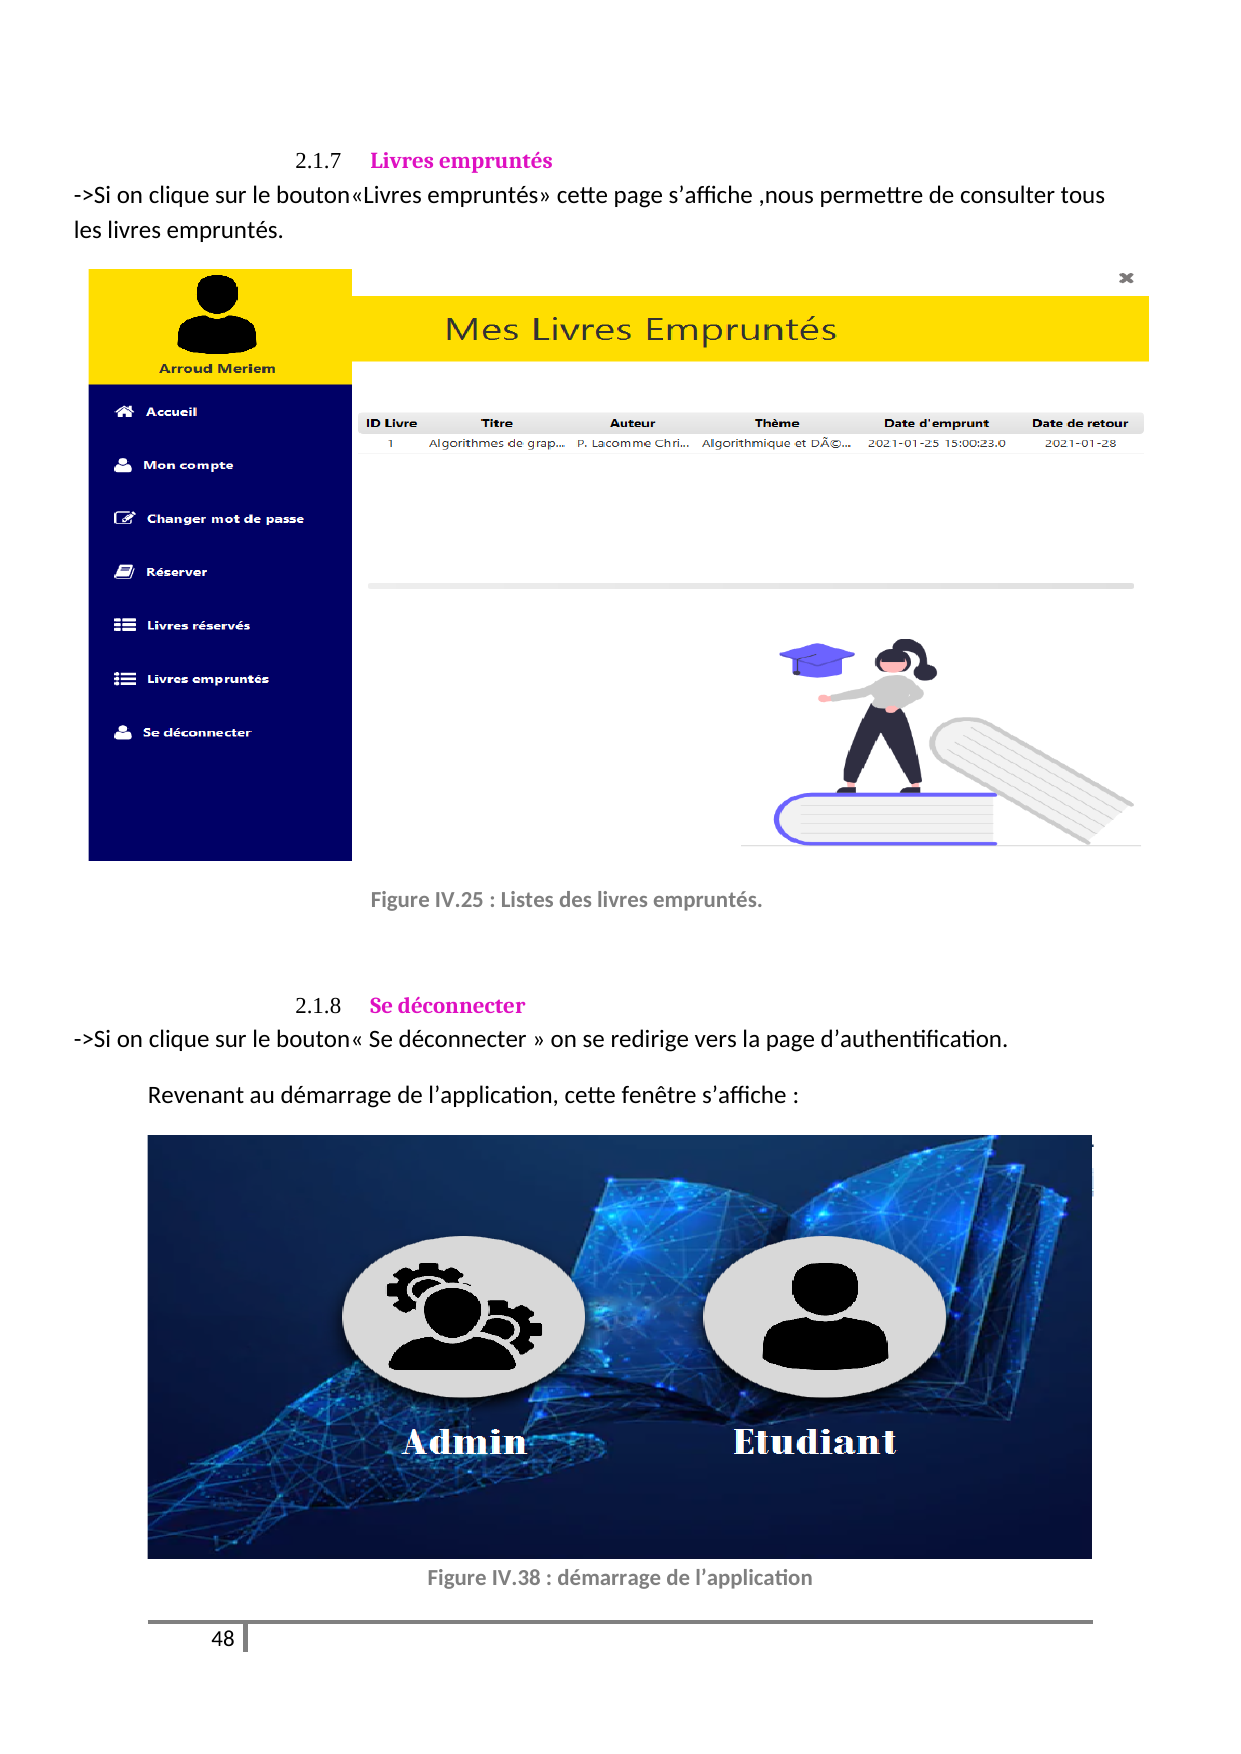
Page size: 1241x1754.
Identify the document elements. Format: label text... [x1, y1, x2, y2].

subtitle Se déconnecter [295, 992, 1093, 1019]
text Figure IV.25 : Listes des livres empruntés. [74, 885, 1093, 913]
picture [88, 269, 1149, 861]
text ->Si on clique sur le bouton«Livres empruntés» cette page s’affiche ,nous permettre de consulter tous les livres empruntés. [74, 179, 1137, 244]
text Revenant au démarrage de l’application, cette fenêtre s’affiche : [148, 1079, 1093, 1110]
text ->Si on clique sur le bouton« Se déconnecter » on se redirige vers la page d’authentification. [74, 1023, 1093, 1054]
text Figure IV.38 : démarrage de l’application [148, 1559, 1093, 1591]
subtitle Livres empruntés [295, 148, 1093, 175]
picture [147, 1135, 1094, 1559]
